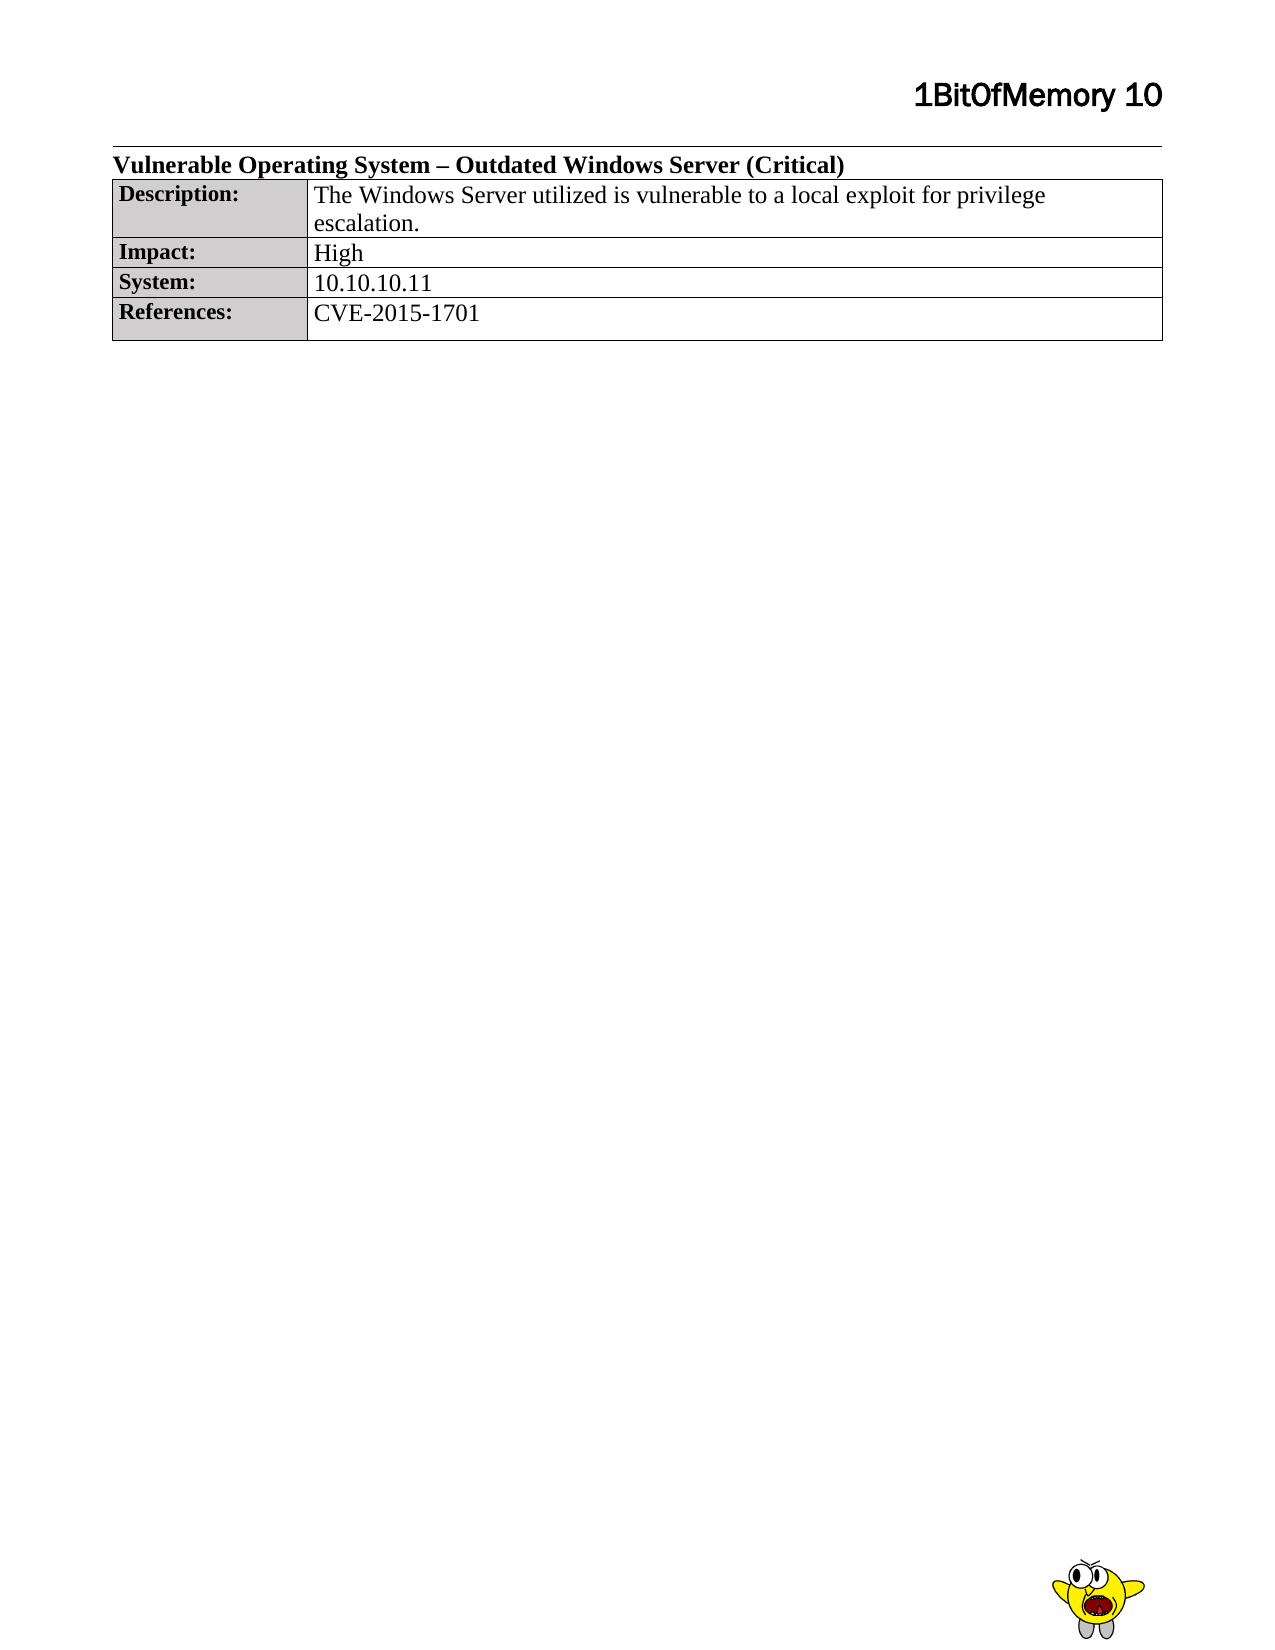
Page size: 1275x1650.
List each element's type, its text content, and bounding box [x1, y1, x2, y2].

table_cell References: [113, 298, 307, 340]
table_cell System: [113, 268, 307, 297]
table_cell Impact: [113, 238, 307, 267]
table_header The Windows Server utilized is vulnerable to a local exploit for privilege escalation. [308, 180, 1162, 237]
table_cell 10.10.10.11 [308, 268, 1162, 297]
text Vulnerable Operating System – Outdated Windows Server (Critical) [112, 150, 1162, 179]
picture [1046, 1557, 1147, 1647]
table_cell CVE-2015-1701 [308, 298, 1162, 340]
table_cell High [308, 238, 1162, 267]
table_header Description: [113, 180, 307, 237]
